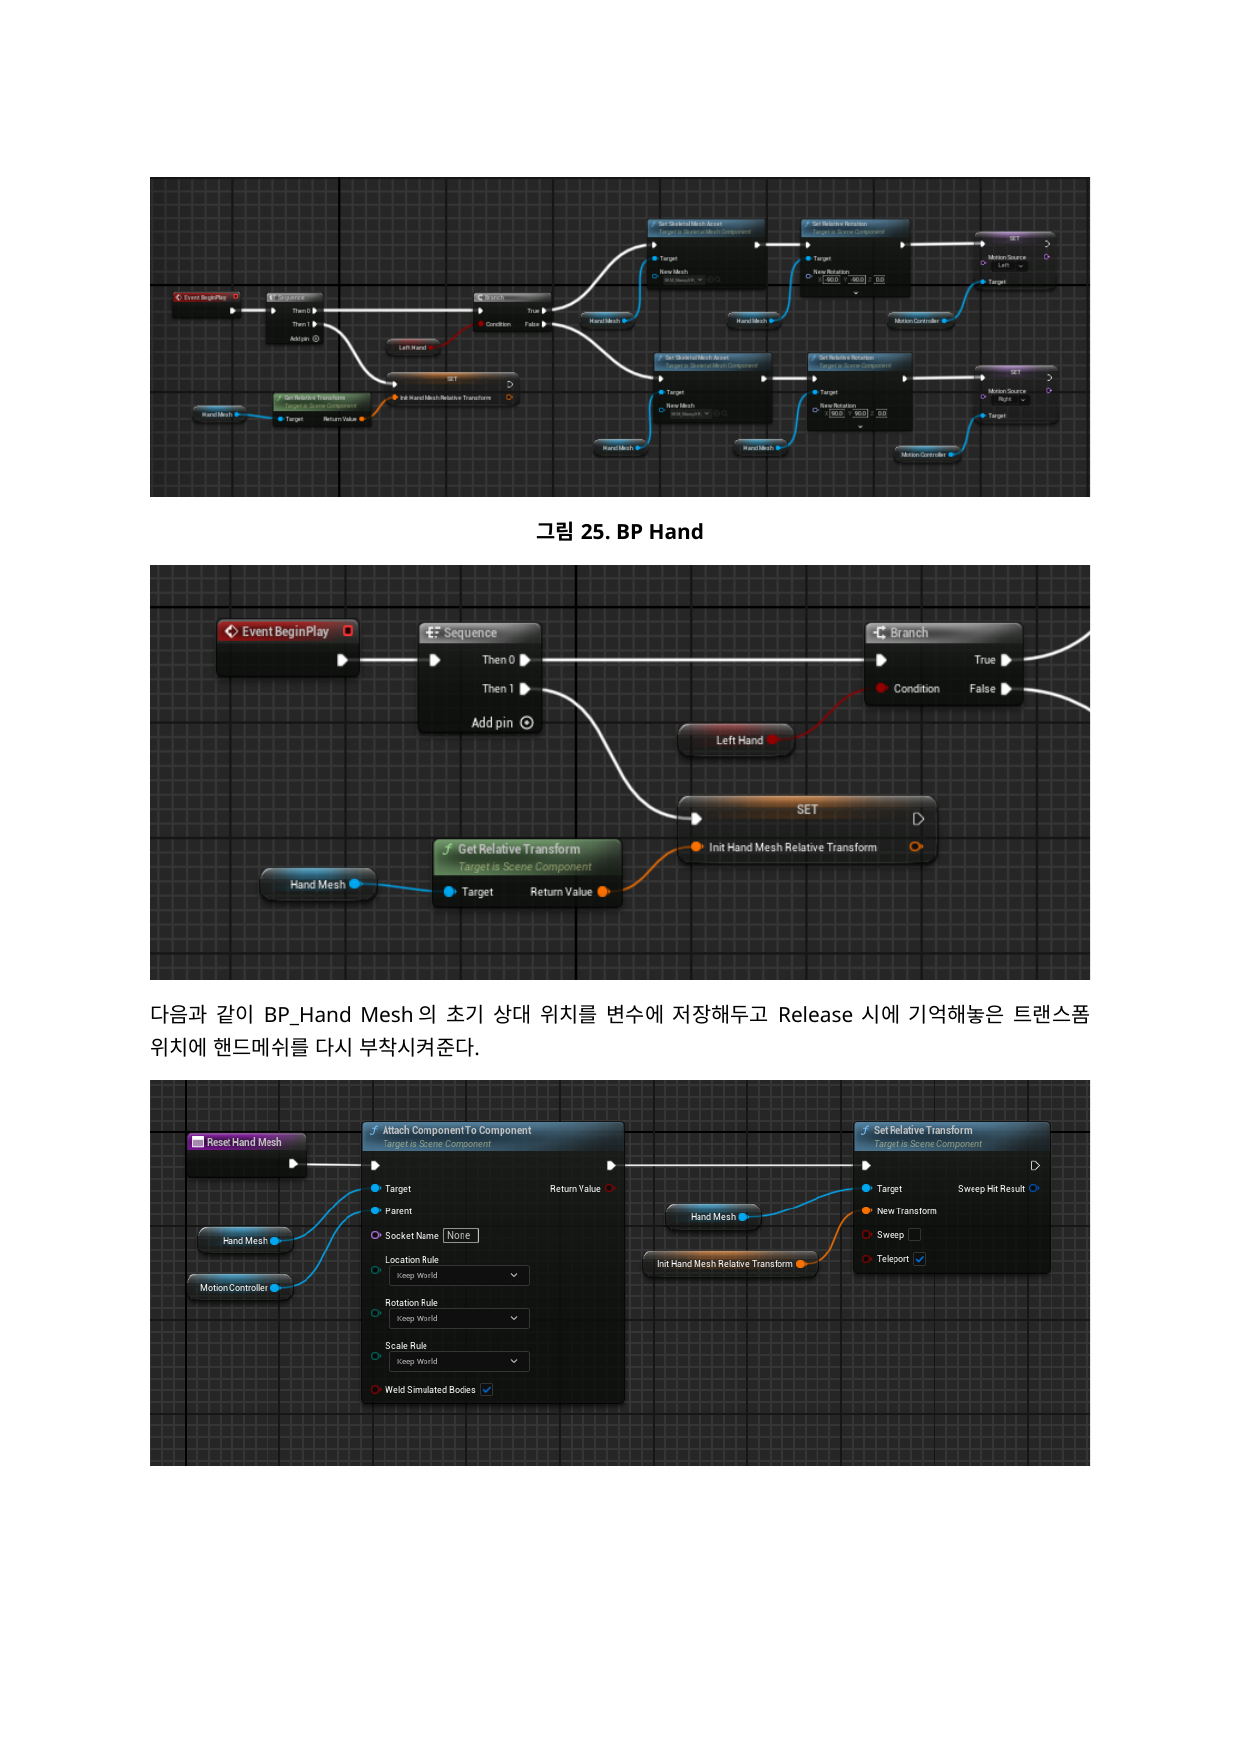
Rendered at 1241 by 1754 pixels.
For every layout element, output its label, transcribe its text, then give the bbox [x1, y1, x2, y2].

picture [150, 565, 1091, 980]
picture [150, 177, 1091, 497]
text 다음과 같이 BP_Hand Mesh의 초기 상대 위치를 변수에 저장해두고 Release 시에 기억해놓은 트랜스폼 위치에 핸드메쉬를 다시 부착시켜준다. [150, 998, 1090, 1062]
picture [150, 1080, 1091, 1466]
